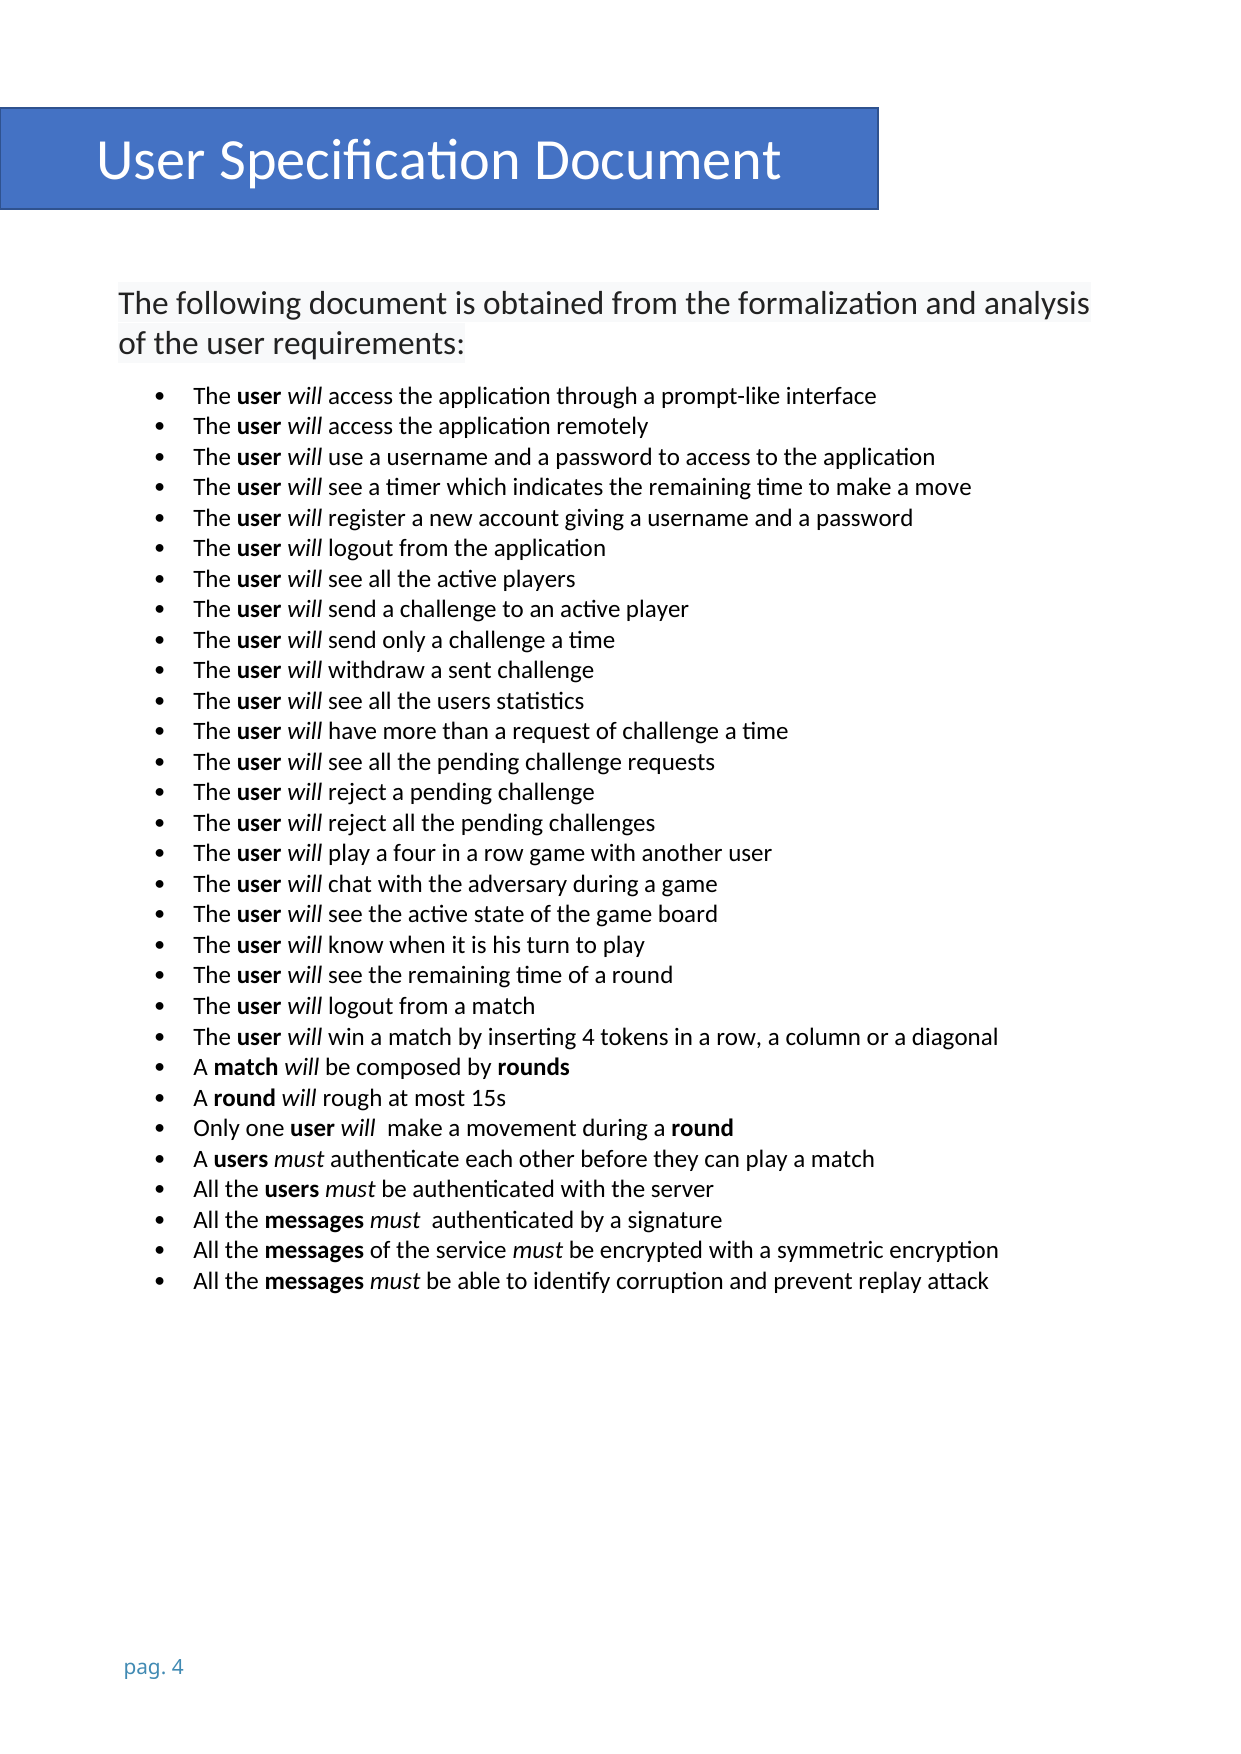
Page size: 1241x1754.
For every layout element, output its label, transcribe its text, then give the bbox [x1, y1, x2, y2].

list The user will access the application remotely [156, 410, 1122, 441]
list All the messages of the service must be encrypted with a symmetric encryption [156, 1234, 1122, 1265]
list The user will see all the active players [156, 563, 1122, 593]
list All the messages must authenticated by a signature [156, 1204, 1122, 1234]
list The user will play a four in a row game with another user [156, 838, 1122, 868]
list The user will logout from the application [156, 532, 1122, 563]
list The user will reject a pending challenge [156, 777, 1122, 807]
list The user will reject all the pending challenges [156, 807, 1122, 838]
list A match will be composed by rounds [156, 1051, 1122, 1082]
list The user will use a username and a password to access to the application [156, 441, 1122, 471]
list The user will register a new account giving a username and a password [156, 502, 1122, 532]
text The following document is obtained from the formalization and analysis of the user requirements: [118, 282, 1122, 363]
list The user will know when it is his turn to play [156, 929, 1122, 960]
list The user will win a match by inserting 4 tokens in a row, a column or a diagonal [156, 1021, 1122, 1051]
list A users must authenticate each other before they can play a match [156, 1143, 1122, 1173]
list The user will see the active state of the game board [156, 899, 1122, 929]
list The user will see all the pending challenge requests [156, 746, 1122, 777]
list All the users must be authenticated with the server [156, 1173, 1122, 1204]
list The user will send a challenge to an active player [156, 593, 1122, 624]
list The user will chat with the adversary during a game [156, 868, 1122, 899]
list All the messages must be able to identify corruption and prevent replay attack [156, 1265, 1122, 1295]
list The user will have more than a request of challenge a time [156, 716, 1122, 746]
list A round will rough at most 15s [156, 1082, 1122, 1112]
list The user will see the remaining time of a round [156, 960, 1122, 990]
list The user will logout from a match [156, 990, 1122, 1021]
list The user will withdraw a sent challenge [156, 654, 1122, 685]
list The user will access the application through a prompt-like interface [156, 380, 1122, 410]
list Only one user will make a movement during a round [156, 1112, 1122, 1143]
list The user will see a timer which indicates the remaining time to make a move [156, 471, 1122, 502]
list The user will see all the users statistics [156, 685, 1122, 716]
list The user will send only a challenge a time [156, 624, 1122, 654]
